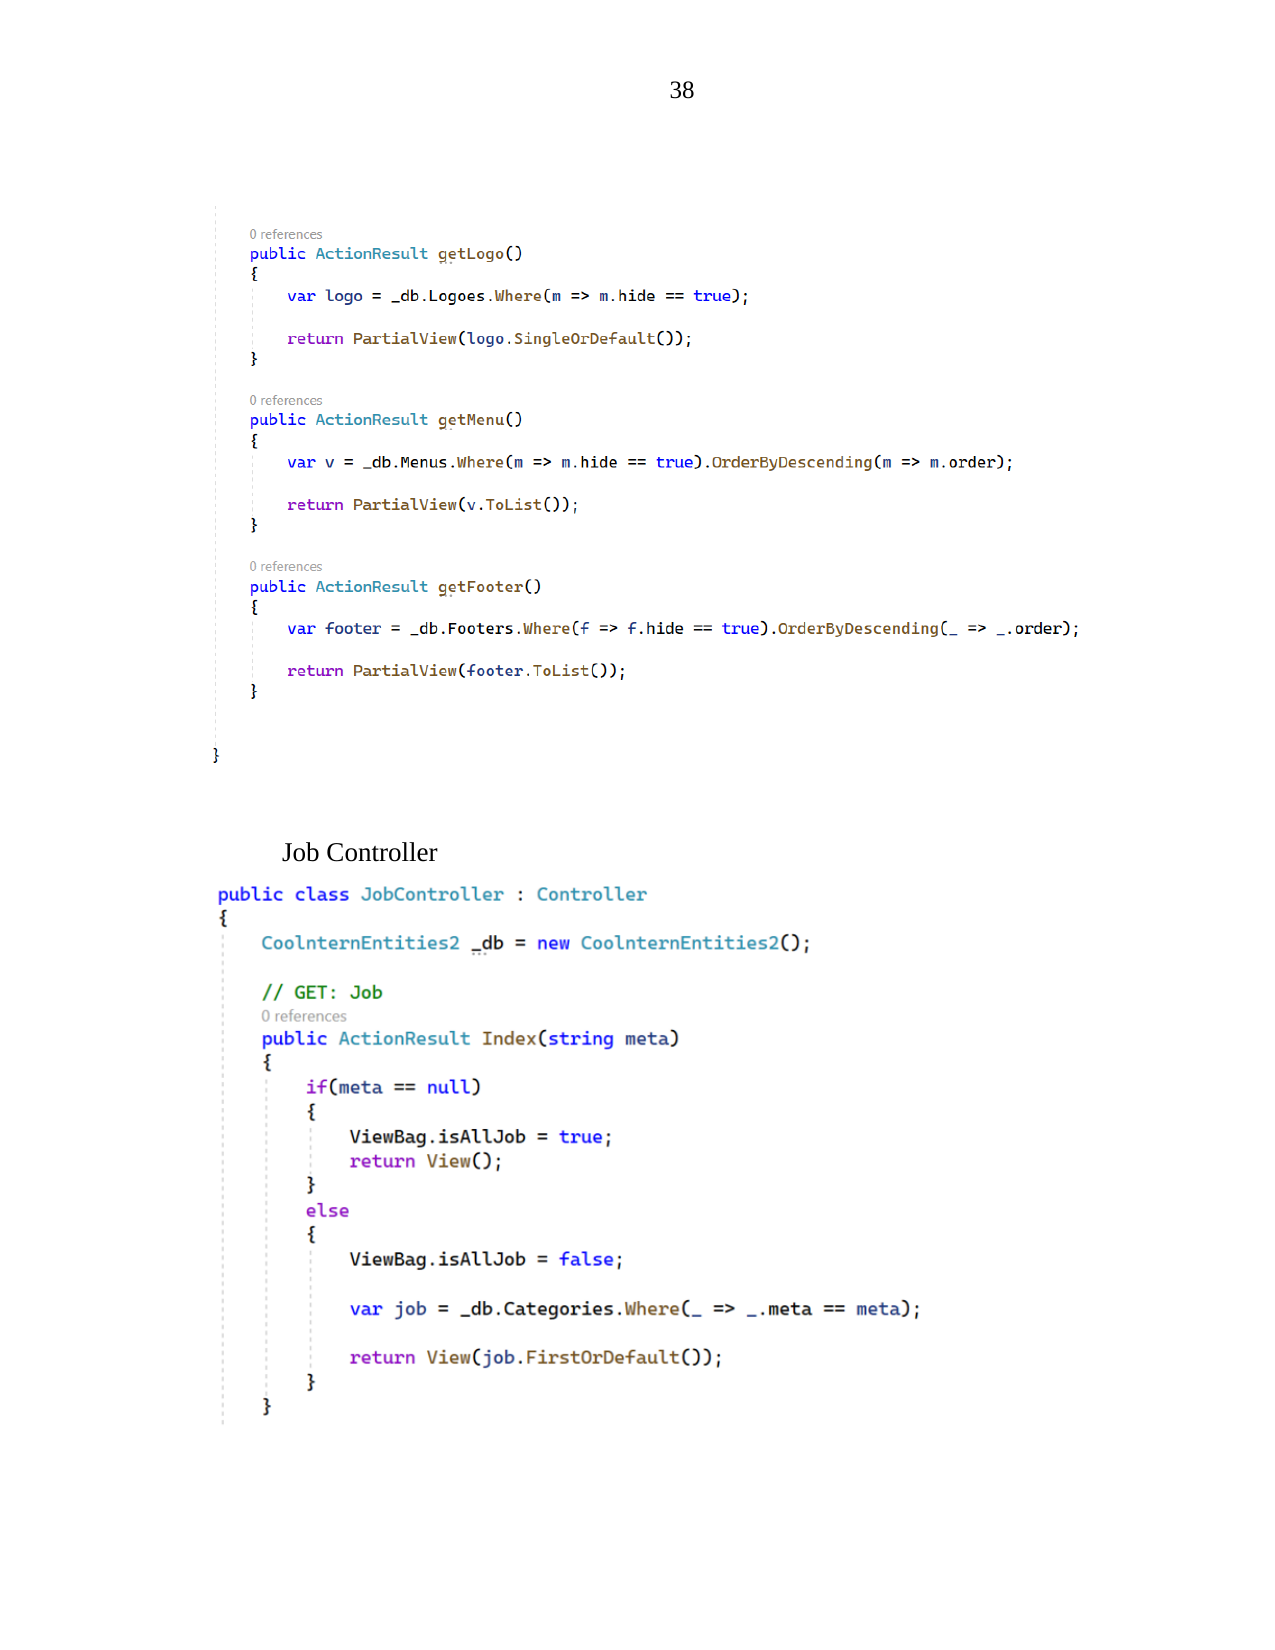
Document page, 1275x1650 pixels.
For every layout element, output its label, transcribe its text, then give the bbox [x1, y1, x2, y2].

picture [206, 883, 1135, 1446]
picture [206, 206, 1182, 775]
text Job Controller [207, 837, 1157, 868]
